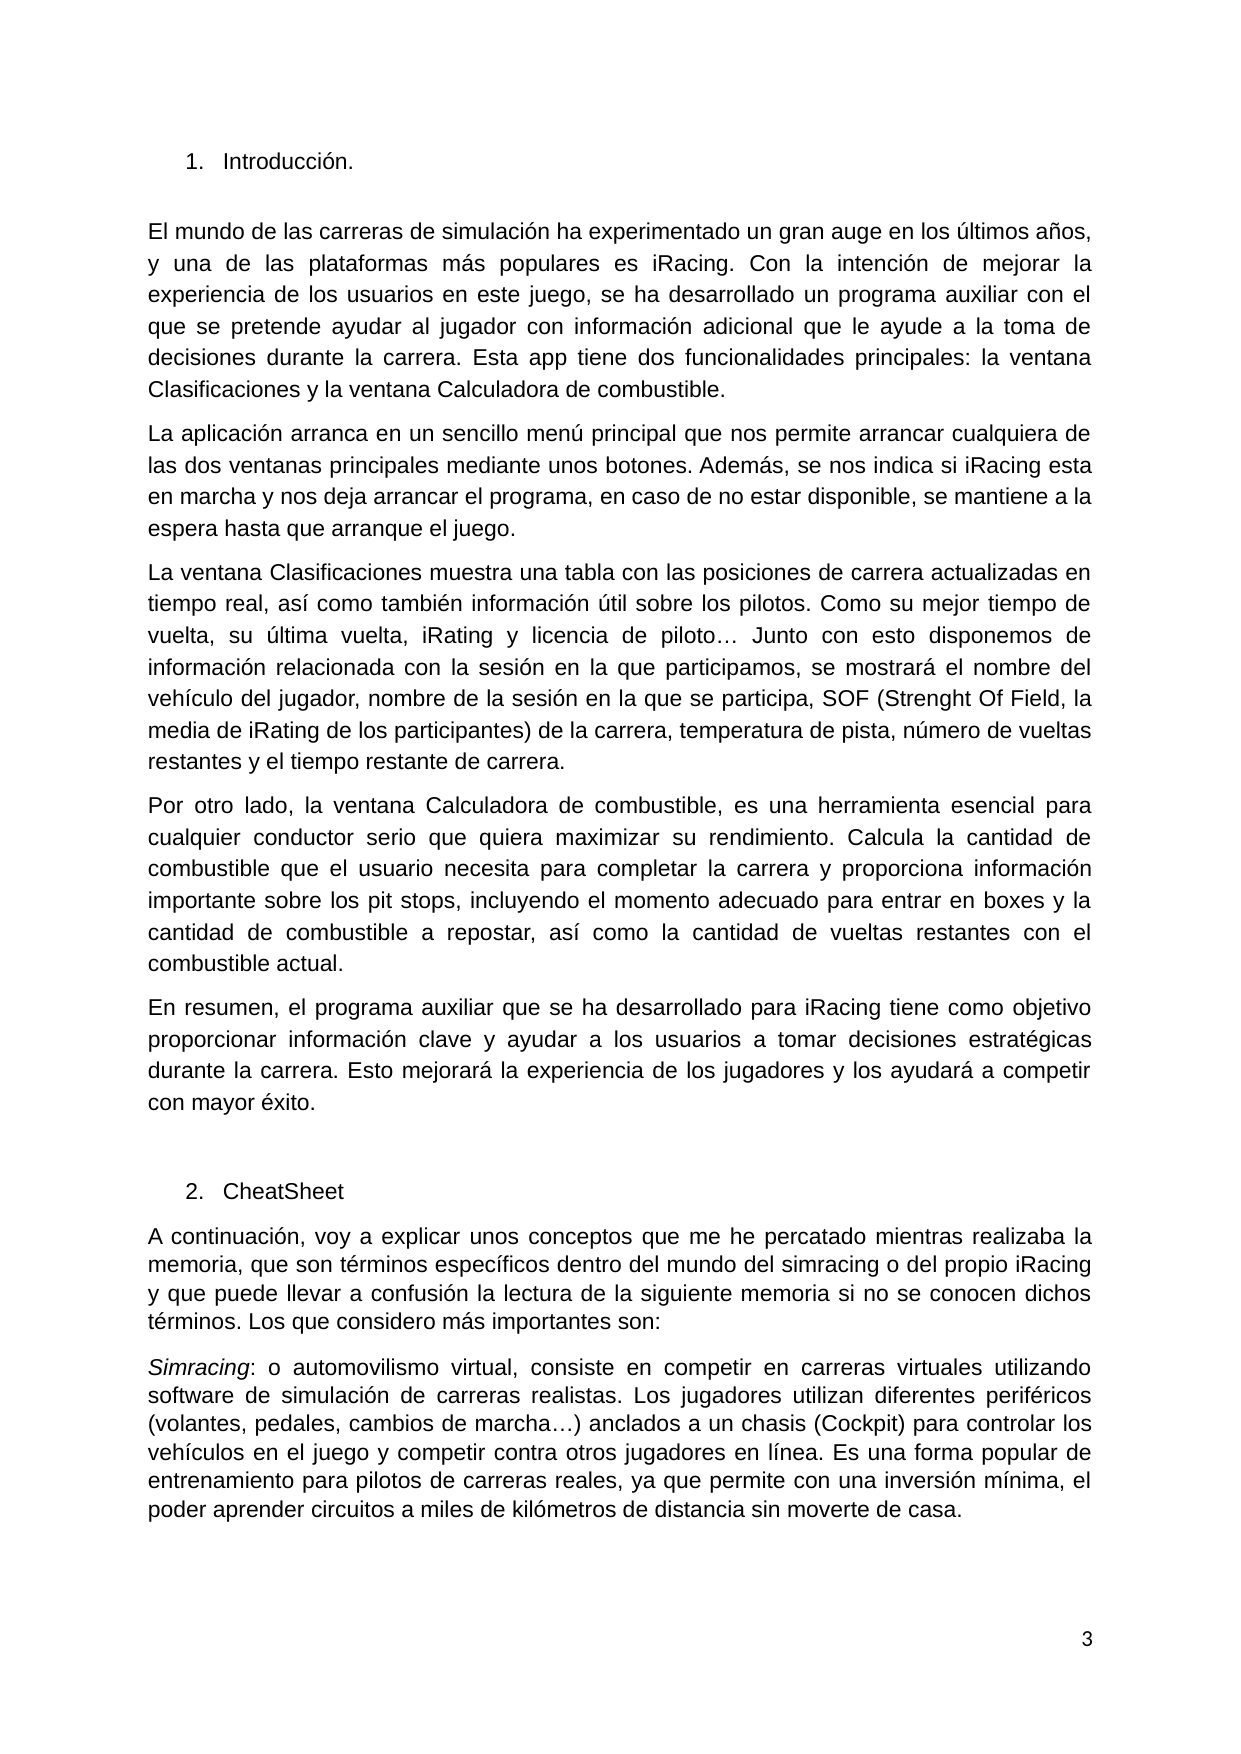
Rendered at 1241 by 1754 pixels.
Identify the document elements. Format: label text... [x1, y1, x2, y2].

text El mundo de las carreras de simulación ha experimentado un gran auge en los últimos años, y una de las plataformas más populares es iRacing. Con la intención de mejorar la experiencia de los usuarios en este juego, se ha desarrollado un programa auxiliar con el que se pretende ayudar al jugador con información adicional que le ayude a la toma de decisiones durante la carrera. Esta app tiene dos funcionalidades principales: la ventana Clasificaciones y la ventana Calculadora de combustible. [148, 218, 1092, 402]
text En resumen, el programa auxiliar que se ha desarrollado para iRacing tiene como objetivo proporcionar información clave y ayudar a los usuarios a tomar decisiones estratégicas durante la carrera. Esto mejorará la experiencia de los jugadores y los ayudará a competir con mayor éxito. [148, 994, 1092, 1115]
list CheatSheet [185, 1178, 1092, 1204]
text La aplicación arranca en un sencillo menú principal que nos permite arrancar cualquiera de las dos ventanas principales mediante unos botones. Además, se nos indica si iRacing esta en marcha y nos deja arrancar el programa, en caso de no estar disponible, se mantiene a la espera hasta que arranque el juego. [148, 420, 1092, 541]
text A continuación, voy a explicar unos conceptos que me he percatado mientras realizaba la memoria, que son términos específicos dentro del mundo del simracing o del propio iRacing y que puede llevar a confusión la lectura de la siguiente memoria si no se conocen dichos términos. Los que considero más importantes son: [148, 1223, 1092, 1335]
text Por otro lado, la ventana Calculadora de combustible, es una herramienta esencial para cualquier conductor serio que quiera maximizar su rendimiento. Calcula la cantidad de combustible que el usuario necesita para completar la carrera y proporciona información importante sobre los pit stops, incluyendo el momento adecuado para entrar en boxes y la cantidad de combustible a repostar, así como la cantidad de vueltas restantes con el combustible actual. [148, 792, 1092, 976]
text La ventana Clasificaciones muestra una tabla con las posiciones de carrera actualizadas en tiempo real, así como también información útil sobre los pilotos. Como su mejor tiempo de vuelta, su última vuelta, iRating y licencia de piloto… Junto con esto disponemos de información relacionada con la sesión en la que participamos, se mostrará el nombre del vehículo del jugador, nombre de la sesión en la que se participa, SOF (Strenght Of Field, la media de iRating de los participantes) de la carrera, temperatura de pista, número de vueltas restantes y el tiempo restante de carrera. [148, 559, 1092, 774]
list Introducción. [185, 148, 1092, 174]
text Simracing: o automovilismo virtual, consiste en competir en carreras virtuales utilizando software de simulación de carreras realistas. Los jugadores utilizan diferentes periféricos (volantes, pedales, cambios de marcha…) anclados a un chasis (Cockpit) para controlar los vehículos en el juego y competir contra otros jugadores en línea. Es una forma popular de entrenamiento para pilotos de carreras reales, ya que permite con una inversión mínima, el poder aprender circuitos a miles de kilómetros de distancia sin moverte de casa. [148, 1353, 1092, 1522]
